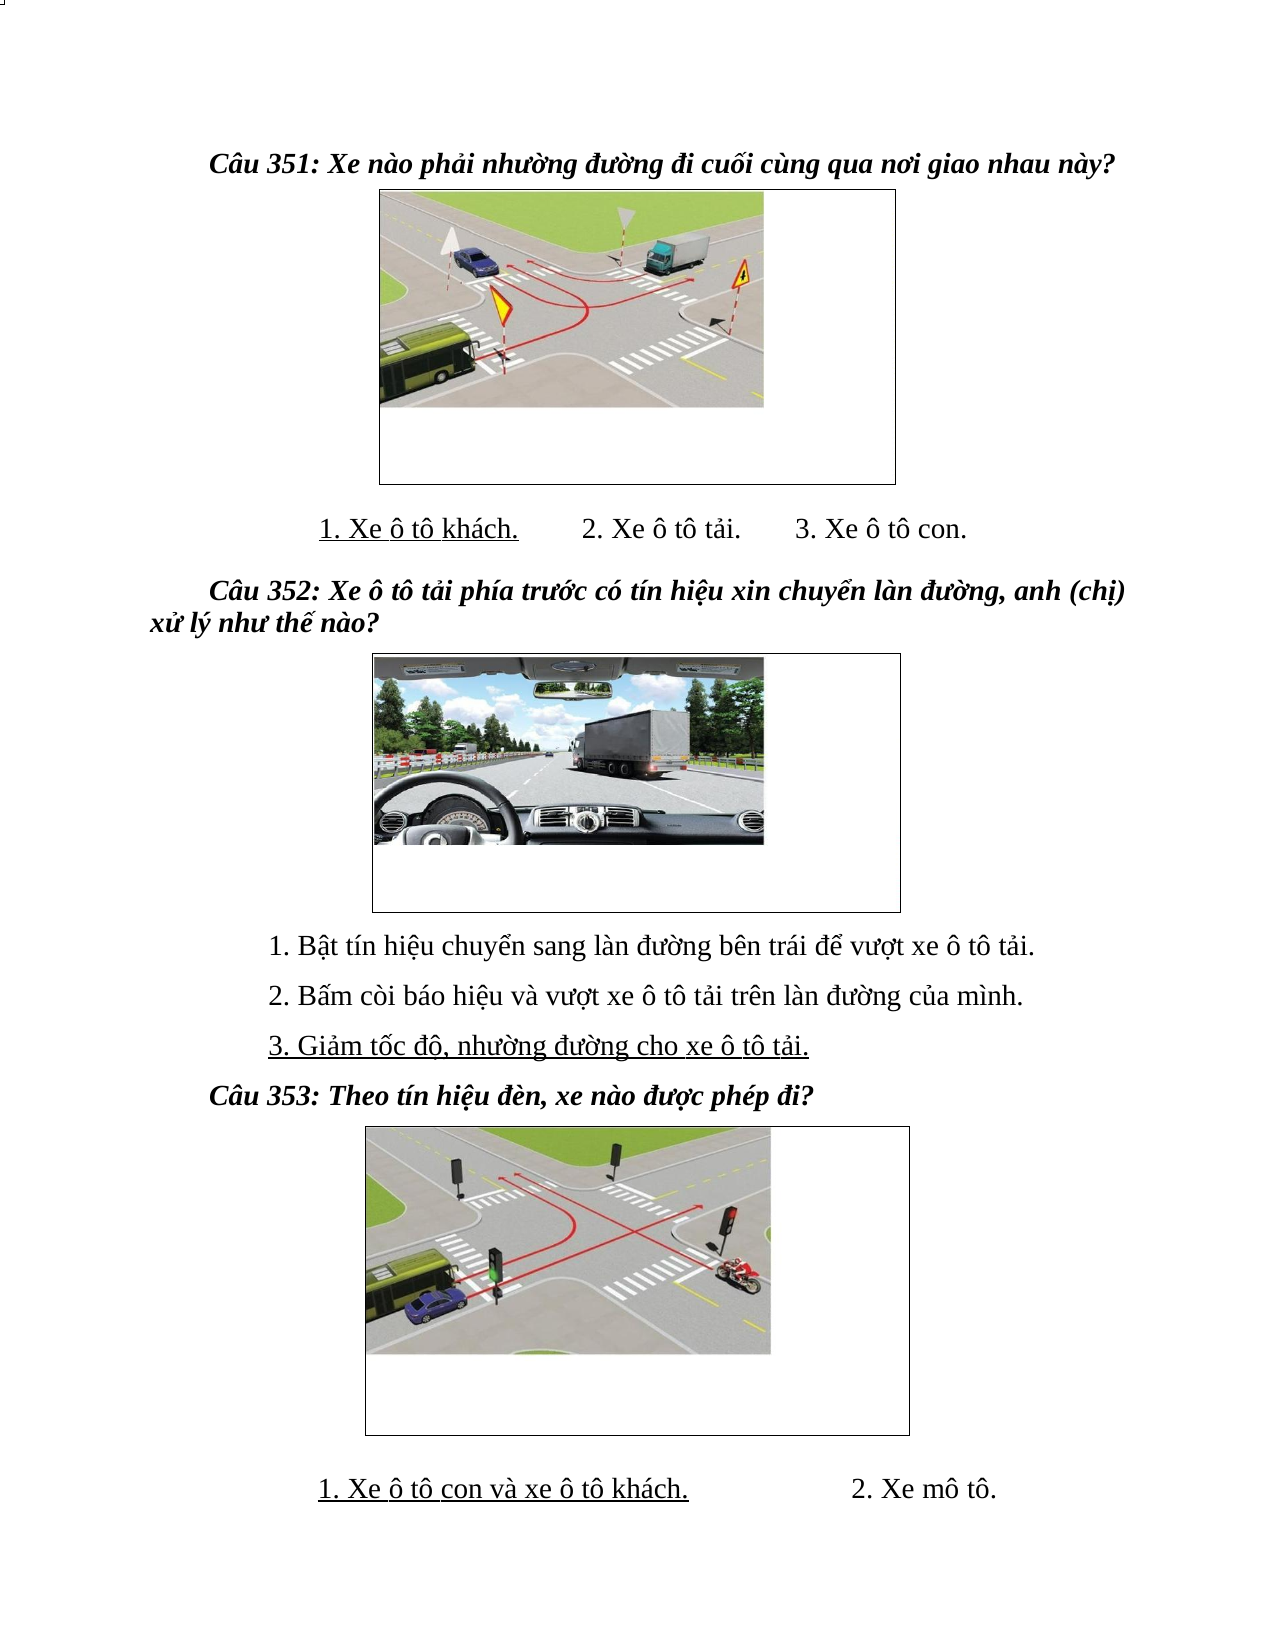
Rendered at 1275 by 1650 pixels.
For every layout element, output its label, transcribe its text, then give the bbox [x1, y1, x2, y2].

text 3. Giảm tốc độ, nhường đường cho xe ô tô tải. [268, 1029, 1264, 1062]
text 2. Bấm còi báo hiệu và vượt xe ô tô tải trên làn đường của mình. [268, 979, 1264, 1012]
text 1. Xe ô tô khách. 2. Xe ô tô tải. 3. Xe ô tô con. [319, 511, 1264, 545]
text Câu 352: Xe ô tô tải phía trước có tín hiệu xin chuyển làn đường, anh (chị) xử lý như thế nào? [150, 574, 1129, 639]
picture [366, 1127, 909, 1435]
text 1. Xe ô tô con và xe ô tô khách. 2. Xe mô tô. [318, 1472, 1264, 1505]
picture [373, 654, 900, 912]
text Câu 351: Xe nào phải nhường đường đi cuối cùng qua nơi giao nhau này? [209, 147, 1264, 181]
text Câu 353: Theo tín hiệu đèn, xe nào được phép đi? [209, 1079, 1264, 1112]
picture [380, 190, 895, 484]
text 1. Bật tín hiệu chuyển sang làn đường bên trái để vượt xe ô tô tải. [268, 929, 1264, 962]
